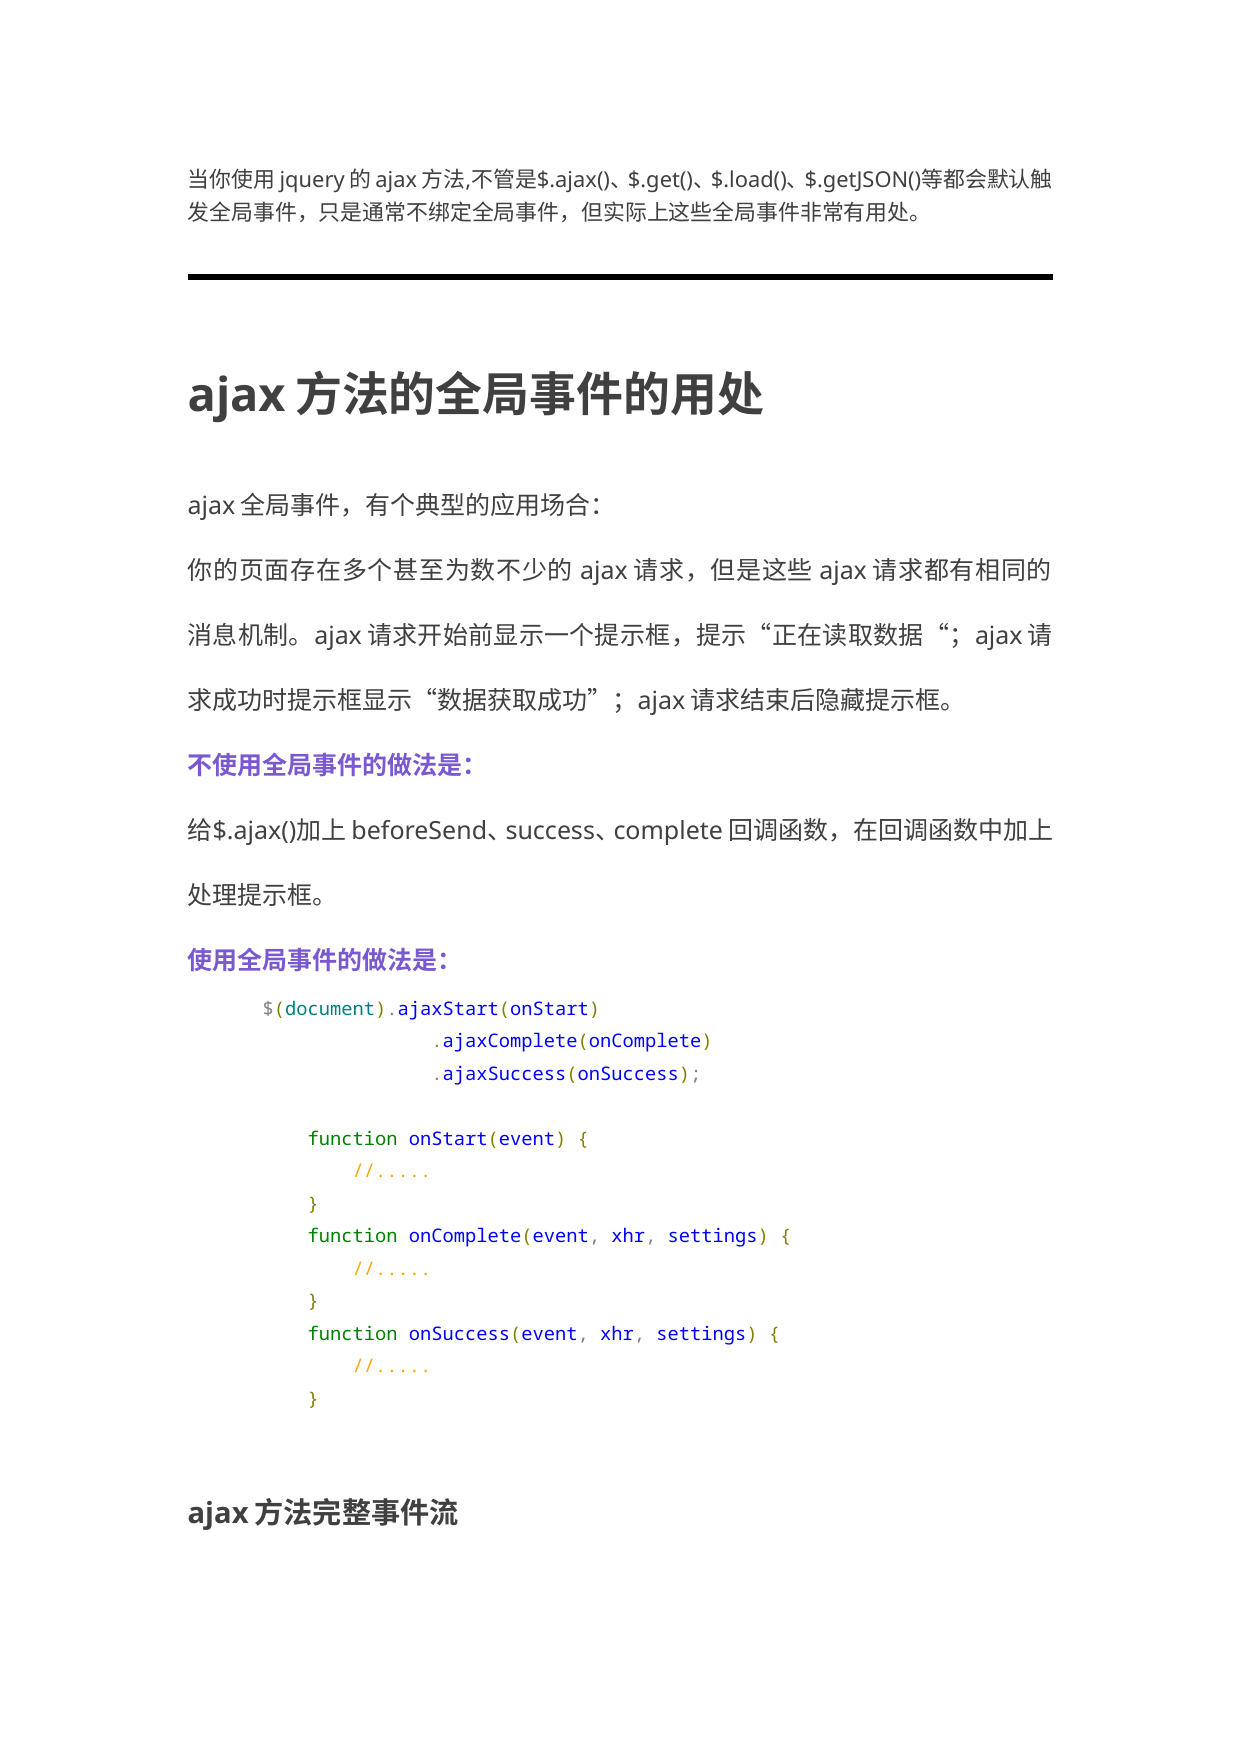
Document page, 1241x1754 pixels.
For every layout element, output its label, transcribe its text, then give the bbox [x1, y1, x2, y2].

list //..... [225, 1251, 1053, 1284]
list //..... [225, 1349, 1053, 1381]
list function onComplete(event, xhr, settings) { [225, 1219, 1053, 1251]
list } [225, 1284, 1053, 1316]
list } [225, 1186, 1053, 1219]
list function onSuccess(event, xhr, settings) { [225, 1316, 1053, 1349]
list .ajaxComplete(onComplete) [225, 1024, 1053, 1056]
list ajax方法完整事件流 [187, 1479, 1053, 1544]
text 当你使用jquery的ajax方法,不管是$.ajax()、$.get()、$.load()、$.getJSON()等都会默认触发全局事件，只是通常不绑定全局事件，但实际上这些全局事件非常有用处。 [187, 162, 1053, 227]
list $(document).ajaxStart(onStart) [225, 991, 1053, 1024]
list function onStart(event) { [225, 1121, 1053, 1154]
list } [225, 1381, 1053, 1414]
text ajax全局事件，有个典型的应用场合： 你的页面存在多个甚至为数不少的ajax请求，但是这些ajax请求都有相同的消息机制。ajax请求开始前显示一个提示框，提示“正在读取数据“；ajax请求成功时提示框显示“数据获取成功”；ajax请求结束后隐藏提示框。 不使用全局事件的做法是： 给$.ajax()加上beforeSend、success、complete回调函数，在回调函数中加上处理提示框。 使用全局事件的做法是： [187, 471, 1053, 991]
list //..... [225, 1154, 1053, 1186]
list .ajaxSuccess(onSuccess); [225, 1056, 1053, 1089]
text ajax方法的全局事件的用处 [187, 275, 1053, 440]
